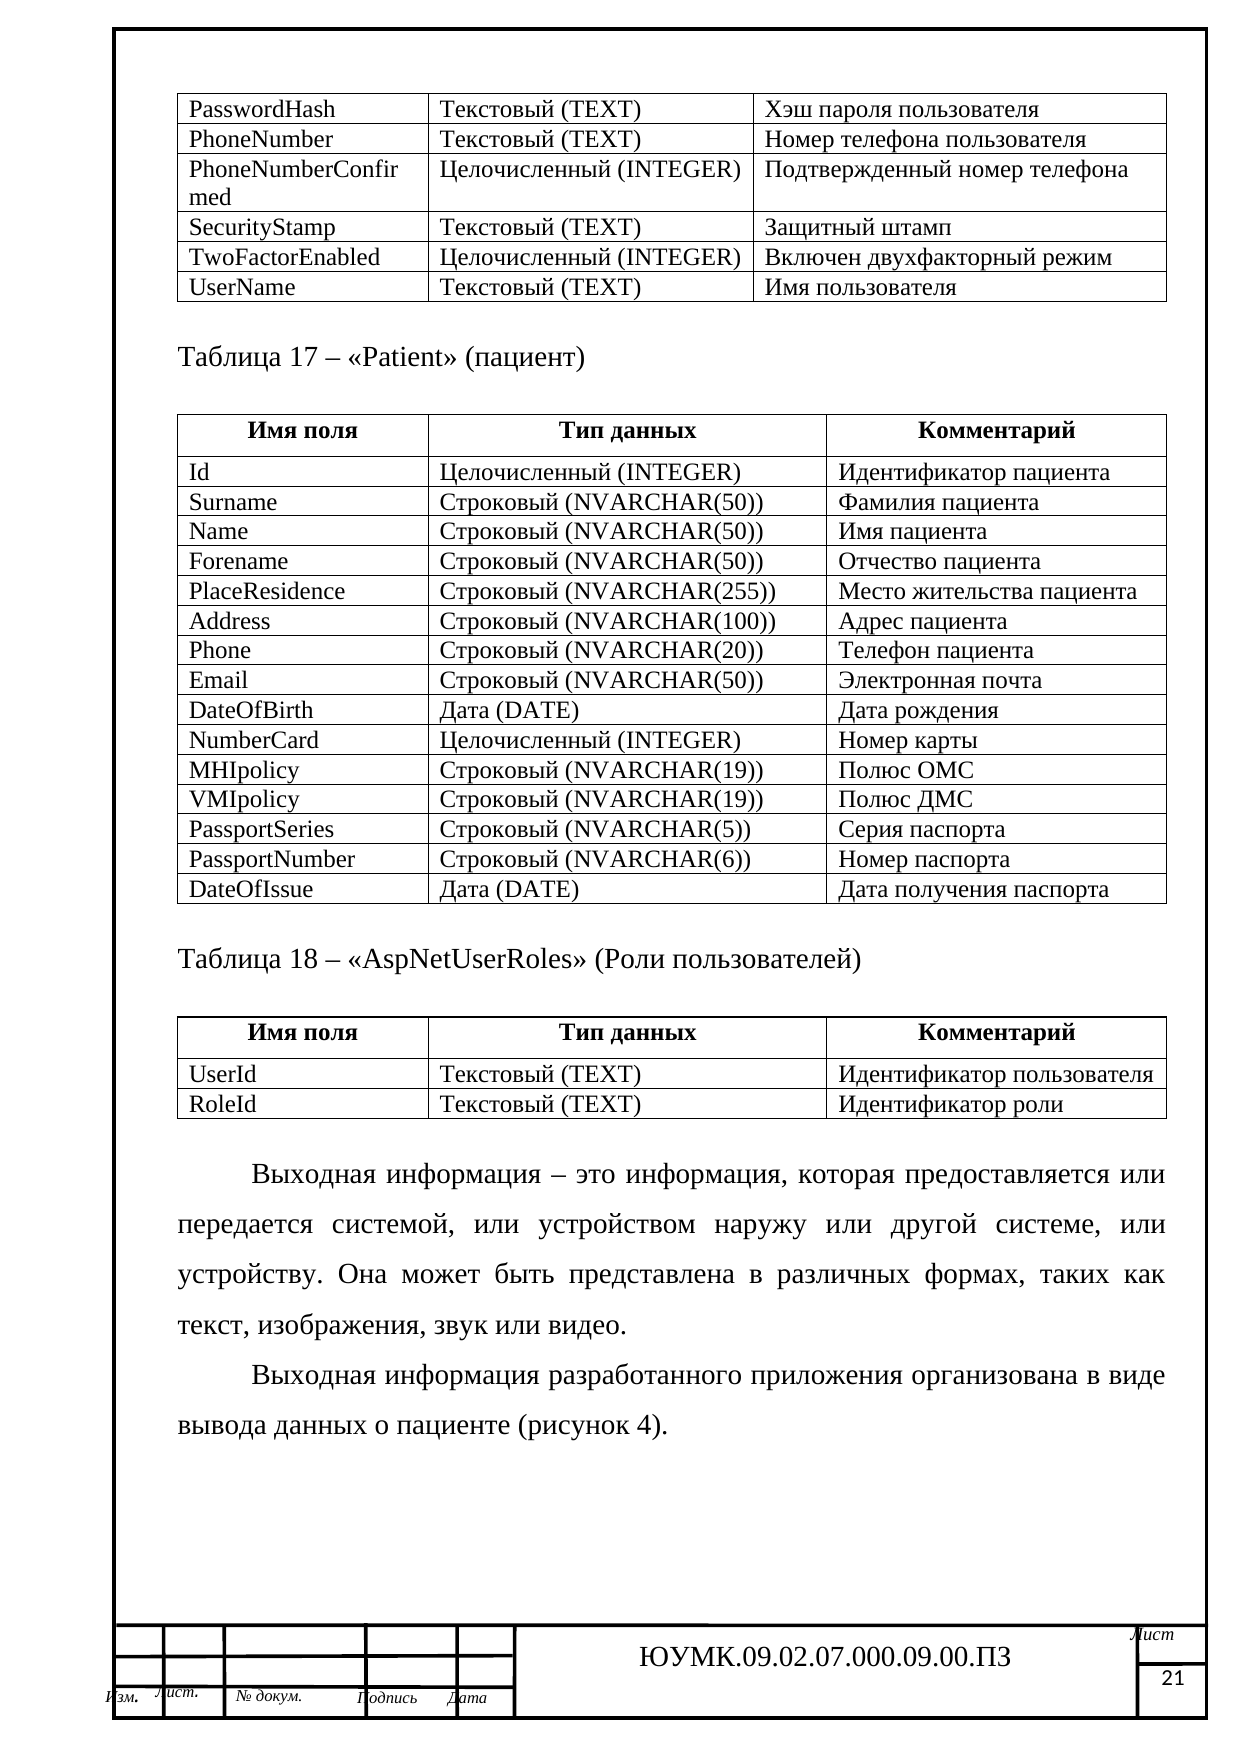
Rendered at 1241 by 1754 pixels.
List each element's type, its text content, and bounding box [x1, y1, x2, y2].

table_cell Место жительства пациента [827, 576, 1166, 605]
table_cell Дата рождения [827, 695, 1166, 724]
table_cell Целочисленный (INTEGER) [429, 154, 753, 211]
table_cell Forename [178, 546, 428, 575]
table_cell Дата (DATE) [429, 695, 826, 724]
table_cell Включен двухфакторный режим [754, 242, 1166, 271]
table_cell Строковый (NVARCHAR(19)) [429, 785, 826, 813]
table_cell PlaceResidence [178, 576, 428, 605]
table_cell Дата (DATE) [429, 874, 826, 903]
text Таблица 18 – «AspNetUserRoles» (Роли пользователей) [177, 941, 1166, 975]
table_cell RoleId [178, 1089, 428, 1117]
table_cell Id [178, 457, 428, 486]
table_cell Строковый (NVARCHAR(50)) [429, 665, 826, 694]
table_cell Имя пациента [827, 516, 1166, 545]
table_header Комментарий [827, 1018, 1166, 1058]
table_cell Серия паспорта [827, 814, 1166, 843]
table_cell Хэш пароля пользователя [754, 94, 1166, 123]
table_cell Номер паспорта [827, 844, 1166, 873]
table_cell Подтвержденный номер телефона [754, 154, 1166, 211]
table_cell Phone [178, 636, 428, 664]
table_cell Surname [178, 487, 428, 515]
table_cell Строковый (NVARCHAR(20)) [429, 636, 826, 664]
table_cell Адрес пациента [827, 606, 1166, 634]
table_cell Текстовый (TEXT) [429, 212, 753, 241]
table_cell UserName [178, 272, 428, 301]
table_cell Строковый (NVARCHAR(5)) [429, 814, 826, 843]
table_header Тип данных [429, 415, 826, 456]
table_cell Имя пользователя [754, 272, 1166, 301]
table_cell PasswordHash [178, 94, 428, 123]
table_cell Электронная почта [827, 665, 1166, 694]
table_cell Отчество пациента [827, 546, 1166, 575]
table_cell Целочисленный (INTEGER) [429, 725, 826, 754]
table_cell PhoneNumberConfirmed [178, 154, 428, 211]
table_cell PhoneNumber [178, 124, 428, 153]
table_cell Дата получения паспорта [827, 874, 1166, 903]
table_cell Полюс ДМС [827, 785, 1166, 813]
table_cell PassportNumber [178, 844, 428, 873]
table_header Имя поля [178, 415, 428, 456]
table_cell Текстовый (TEXT) [429, 124, 753, 153]
text Выходная информация разработанного приложения организована в виде вывода данных о пациенте (рисунок 4). [177, 1357, 1166, 1441]
table_cell UserId [178, 1059, 428, 1088]
table_cell Защитный штамп [754, 212, 1166, 241]
table_cell Текстовый (TEXT) [429, 272, 753, 301]
table_header Тип данных [429, 1018, 826, 1058]
table_cell Идентификатор пациента [827, 457, 1166, 486]
table_cell Строковый (NVARCHAR(255)) [429, 576, 826, 605]
table_cell Целочисленный (INTEGER) [429, 457, 826, 486]
table_cell DateOfBirth [178, 695, 428, 724]
table_cell Идентификатор роли [827, 1089, 1166, 1117]
table_cell Номер карты [827, 725, 1166, 754]
table_cell Целочисленный (INTEGER) [429, 242, 753, 271]
table_cell Полюс ОМС [827, 755, 1166, 783]
table_header Имя поля [178, 1018, 428, 1058]
table_cell Идентификатор пользователя [827, 1059, 1166, 1088]
table_cell Address [178, 606, 428, 634]
table_cell Строковый (NVARCHAR(19)) [429, 755, 826, 783]
table_cell Строковый (NVARCHAR(50)) [429, 546, 826, 575]
table_cell NumberCard [178, 725, 428, 754]
table_cell MHIpolicy [178, 755, 428, 783]
table_cell Строковый (NVARCHAR(50)) [429, 516, 826, 545]
table_cell Строковый (NVARCHAR(6)) [429, 844, 826, 873]
table_cell Номер телефона пользователя [754, 124, 1166, 153]
table_cell DateOfIssue [178, 874, 428, 903]
text Выходная информация – это информация, которая предоставляется или передается системой, или устройством наружу или другой системе, или устройству. Она может быть представлена в различных формах, таких как текст, изображения, звук или видео. [177, 1156, 1166, 1340]
table_cell Телефон пациента [827, 636, 1166, 664]
table_cell VMIpolicy [178, 785, 428, 813]
table_cell Name [178, 516, 428, 545]
table_cell Строковый (NVARCHAR(50)) [429, 487, 826, 515]
table_cell Email [178, 665, 428, 694]
table_cell Фамилия пациента [827, 487, 1166, 515]
table_cell Текстовый (TEXT) [429, 1089, 826, 1117]
table_cell SecurityStamp [178, 212, 428, 241]
table_cell TwoFactorEnabled [178, 242, 428, 271]
table_cell Текстовый (TEXT) [429, 1059, 826, 1088]
table_header Комментарий [827, 415, 1166, 456]
table_cell PassportSeries [178, 814, 428, 843]
table_cell Строковый (NVARCHAR(100)) [429, 606, 826, 634]
text Таблица 17 – «Patient» (пациент) [177, 339, 1166, 373]
table_cell Текстовый (TEXT) [429, 94, 753, 123]
